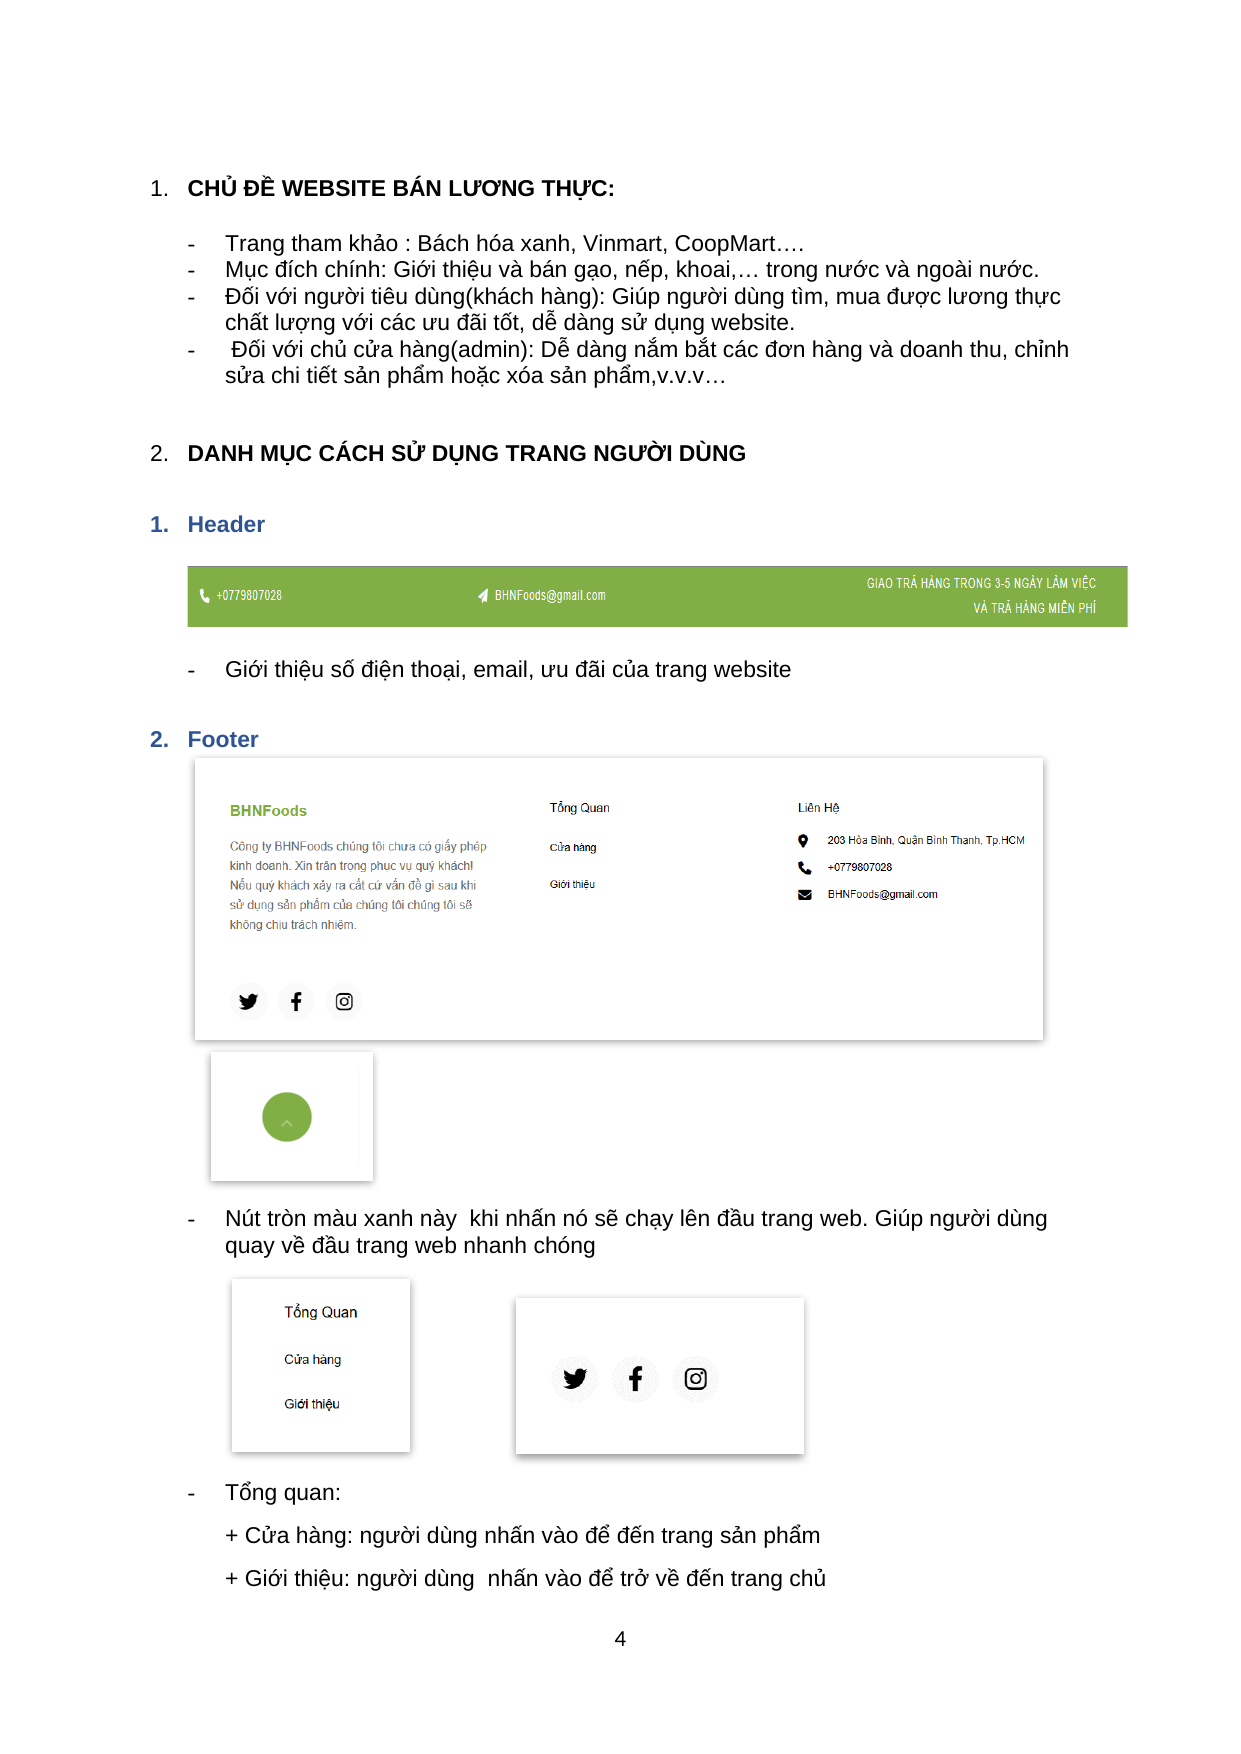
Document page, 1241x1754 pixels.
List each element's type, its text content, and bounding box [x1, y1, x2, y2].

picture [530, 1312, 790, 1440]
list Nút tròn màu xanh này khi nhấn nó sẽ chạy lên đầu trang web. Giúp người dùng quay về đầu trang web nhanh chóng [187, 1205, 1090, 1258]
list Giới thiệu số điện thoại, email, ưu đãi của trang website [187, 656, 1090, 683]
subtitle DANH MỤC CÁCH SỬ DỤNG TRANG NGƯỜI DÙNG [150, 440, 1090, 466]
list Mục đích chính: Giới thiệu và bán gạo, nếp, khoai,… trong nước và ngoài nước. [187, 256, 1090, 283]
picture [247, 1294, 395, 1437]
list Trang tham khảo : Bách hóa xanh, Vinmart, CoopMart…. [187, 230, 1090, 256]
subtitle Header [150, 511, 1090, 537]
list Tổng quan: [187, 1479, 1090, 1506]
list Đối với chủ cửa hàng(admin): Dễ dàng nắm bắt các đơn hàng và doanh thu, chỉnh sửa chi tiết sản phẩm hoặc xóa sản phẩm,v.v.v… [187, 336, 1090, 388]
subtitle Footer [150, 726, 1090, 752]
picture [225, 1067, 359, 1166]
subtitle CHỦ ĐỀ WEBSITE BÁN LƯƠNG THỰC: [150, 175, 1090, 201]
text + Cửa hàng: người dùng nhấn vào để đến trang sản phẩm [225, 1522, 1090, 1548]
text + Giới thiệu: người dùng nhấn vào để trở về đến trang chủ [225, 1565, 1090, 1592]
picture [187, 566, 1128, 630]
list Đối với người tiêu dùng(khách hàng): Giúp người dùng tìm, mua được lương thực chất lượng với các ưu đãi tốt, dễ dàng sử dụng website. [187, 283, 1090, 336]
picture [209, 773, 1028, 1025]
